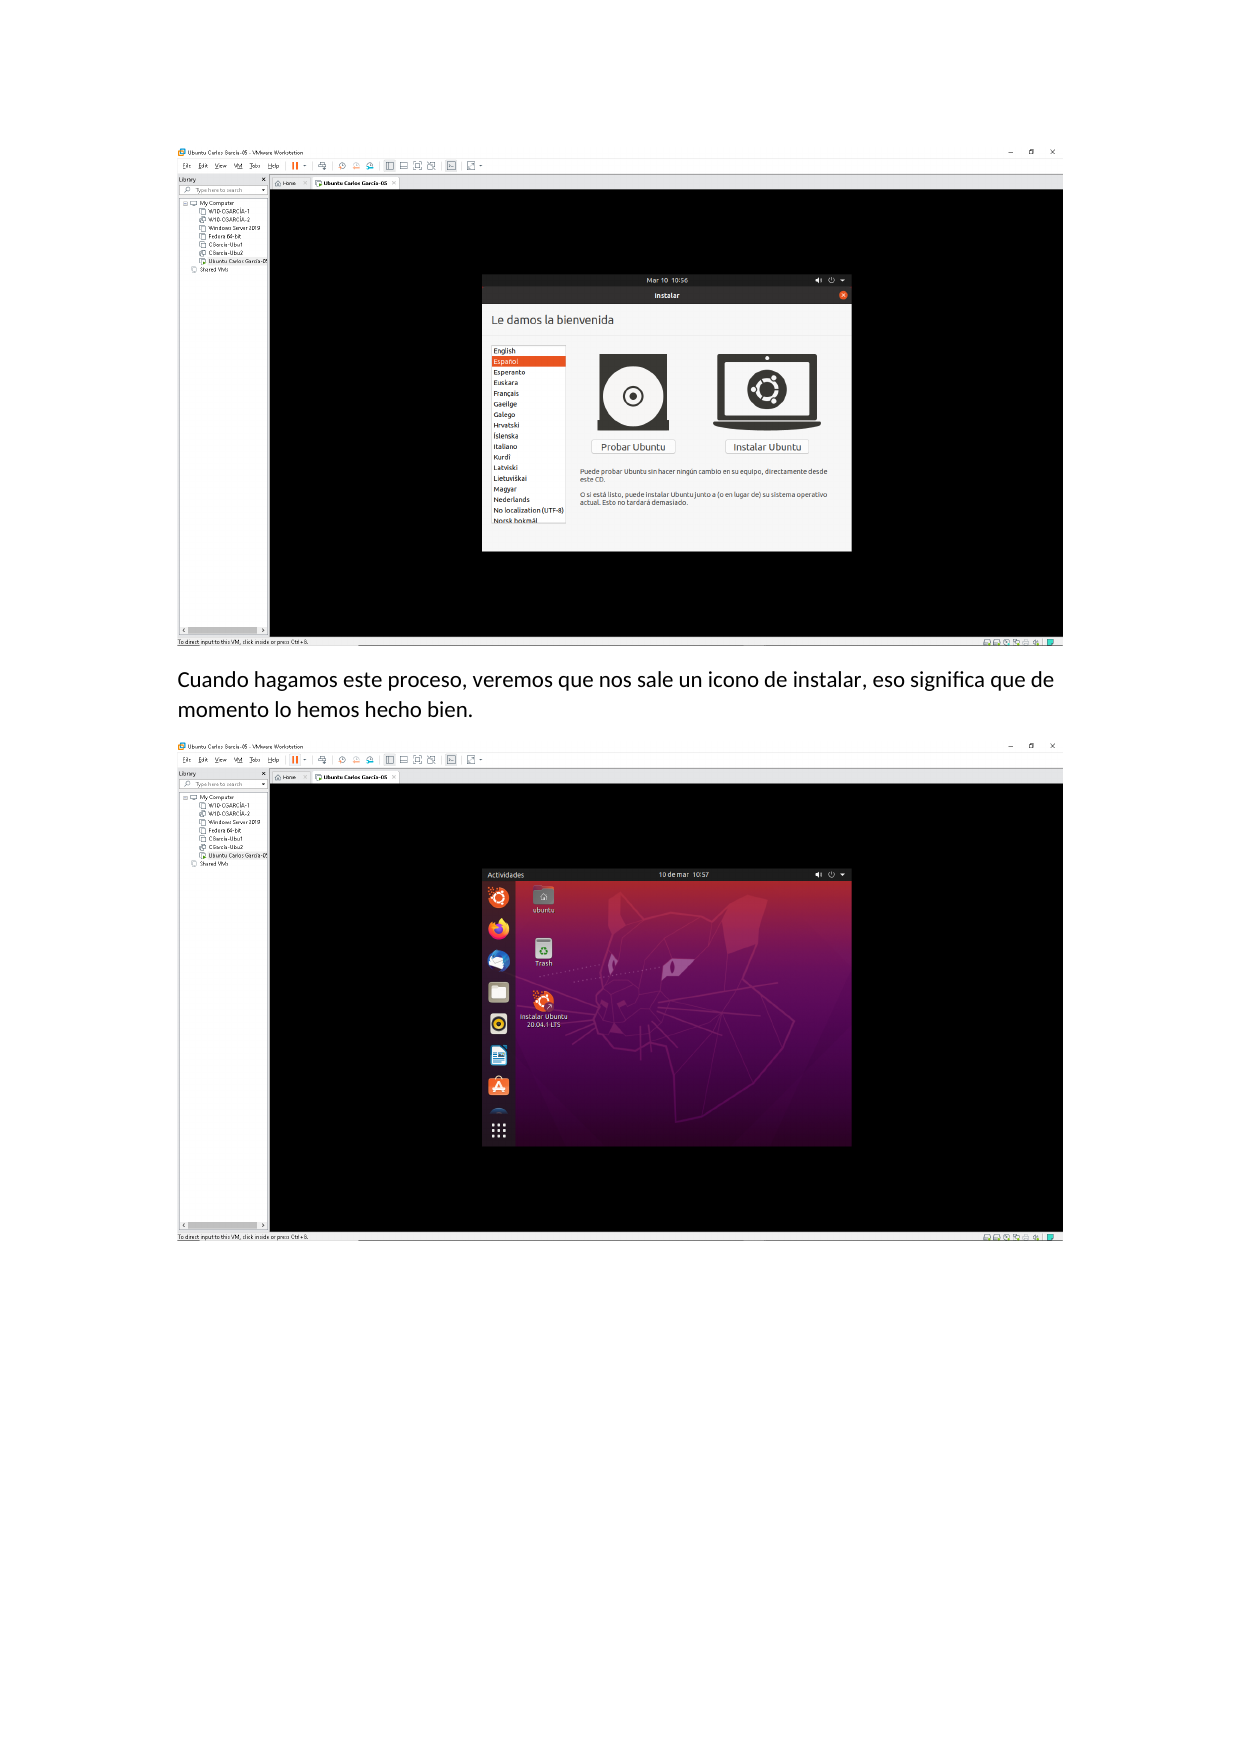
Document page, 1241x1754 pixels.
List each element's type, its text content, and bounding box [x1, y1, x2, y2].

picture [177, 147, 1063, 646]
text Cuando hagamos este proceso, veremos que nos sale un icono de instalar, eso significa que de momento lo hemos hecho bien. [177, 665, 1063, 723]
picture [177, 741, 1063, 1241]
